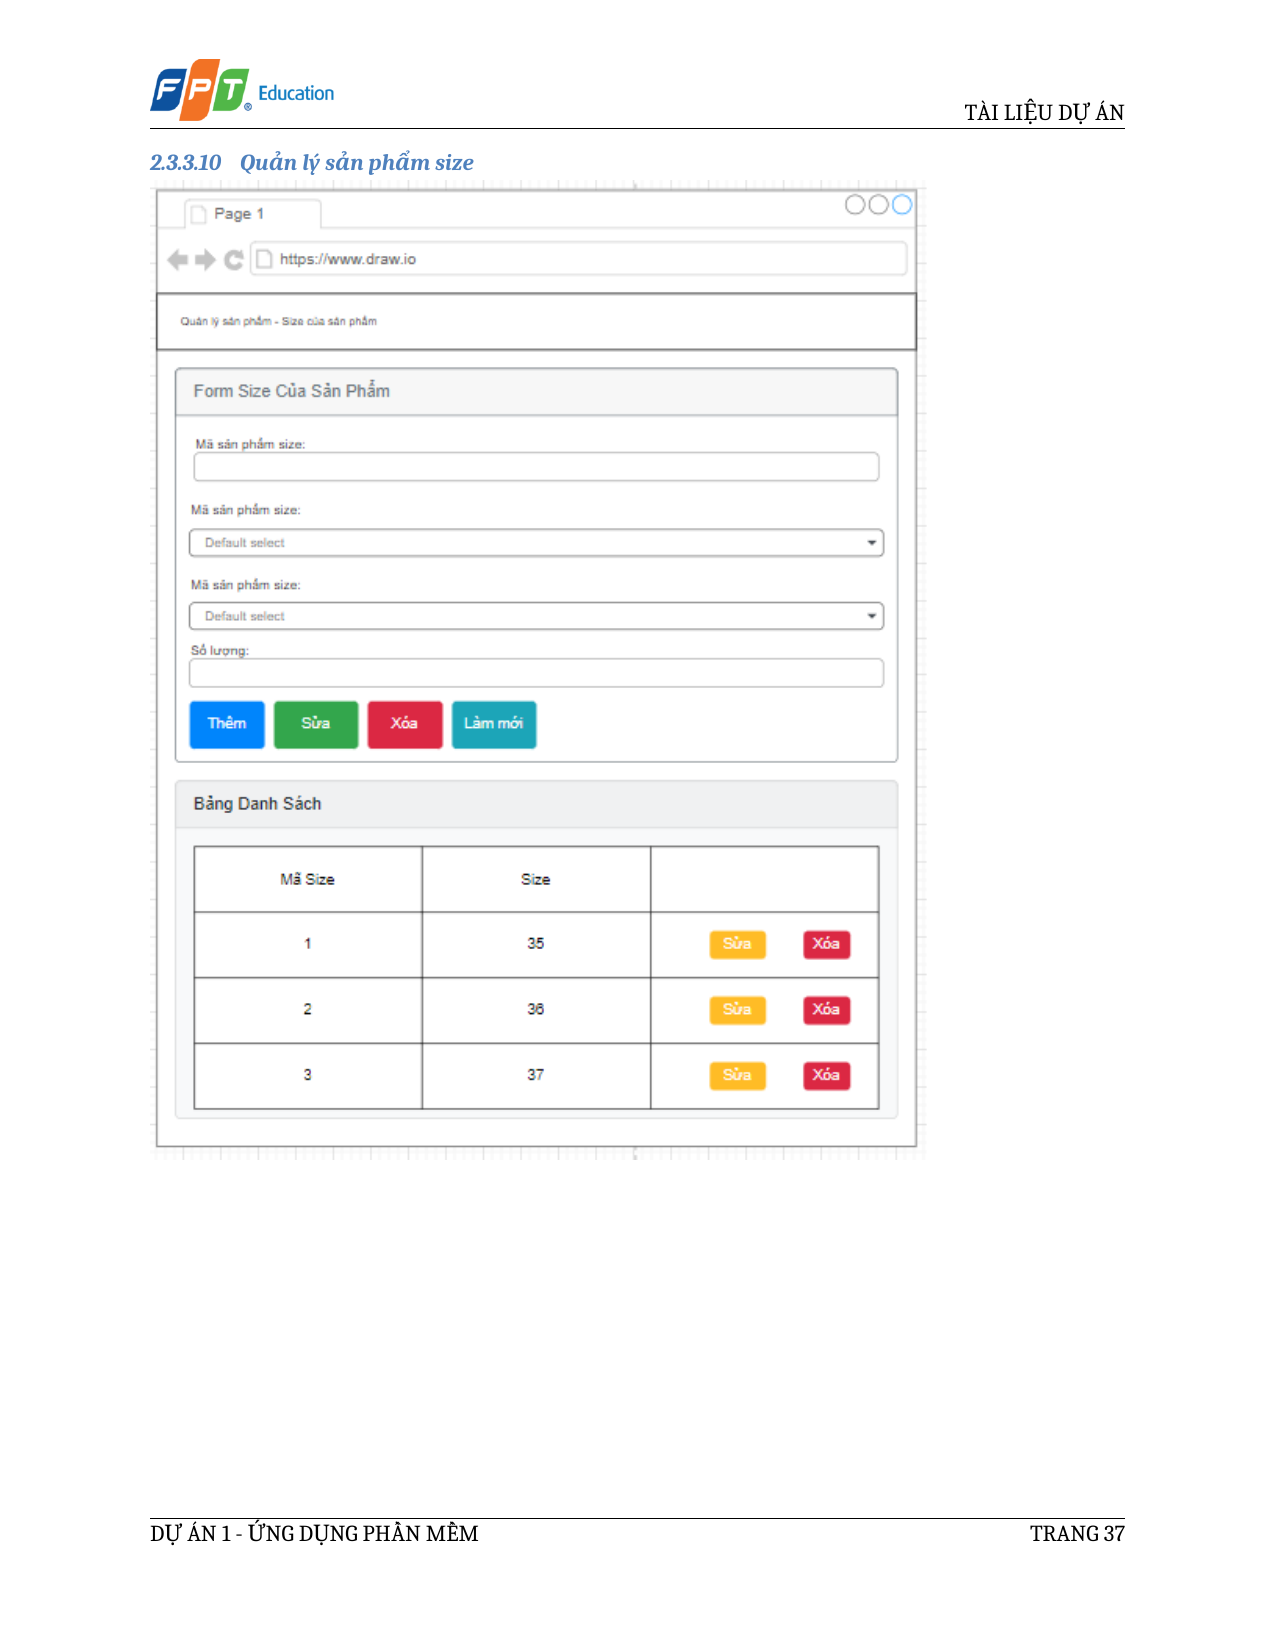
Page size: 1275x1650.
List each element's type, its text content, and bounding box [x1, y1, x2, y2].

picture [150, 59, 336, 121]
picture [150, 180, 927, 1160]
subtitle Quản lý sản phẩm size [150, 150, 1125, 176]
